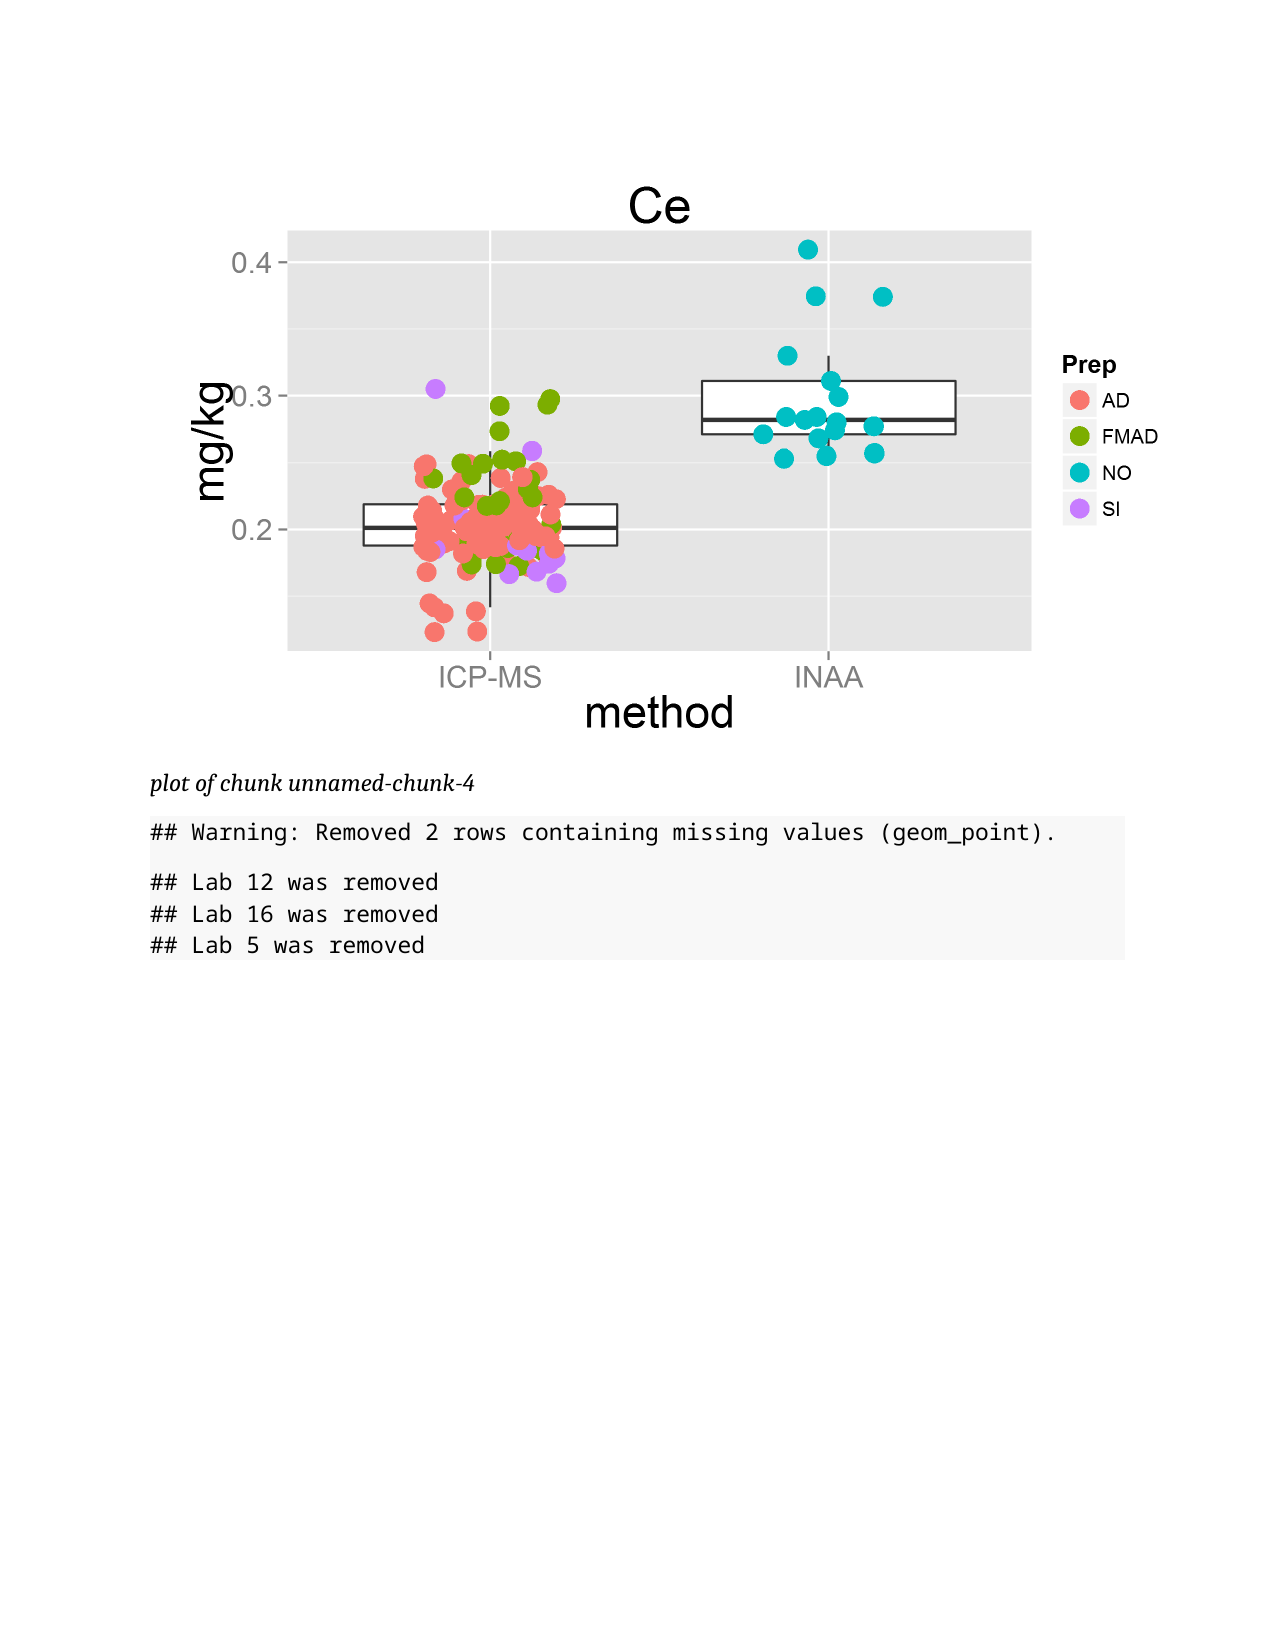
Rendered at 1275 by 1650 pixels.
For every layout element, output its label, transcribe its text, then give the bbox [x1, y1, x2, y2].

picture [168, 150, 1221, 750]
text ## Warning: Removed 2 rows containing missing values (geom_point). [150, 816, 1125, 847]
text ## Lab 12 was removed ## Lab 16 was removed ## Lab 5 was removed [150, 866, 1125, 960]
text plot of chunk unnamed-chunk-4 [150, 769, 1125, 797]
